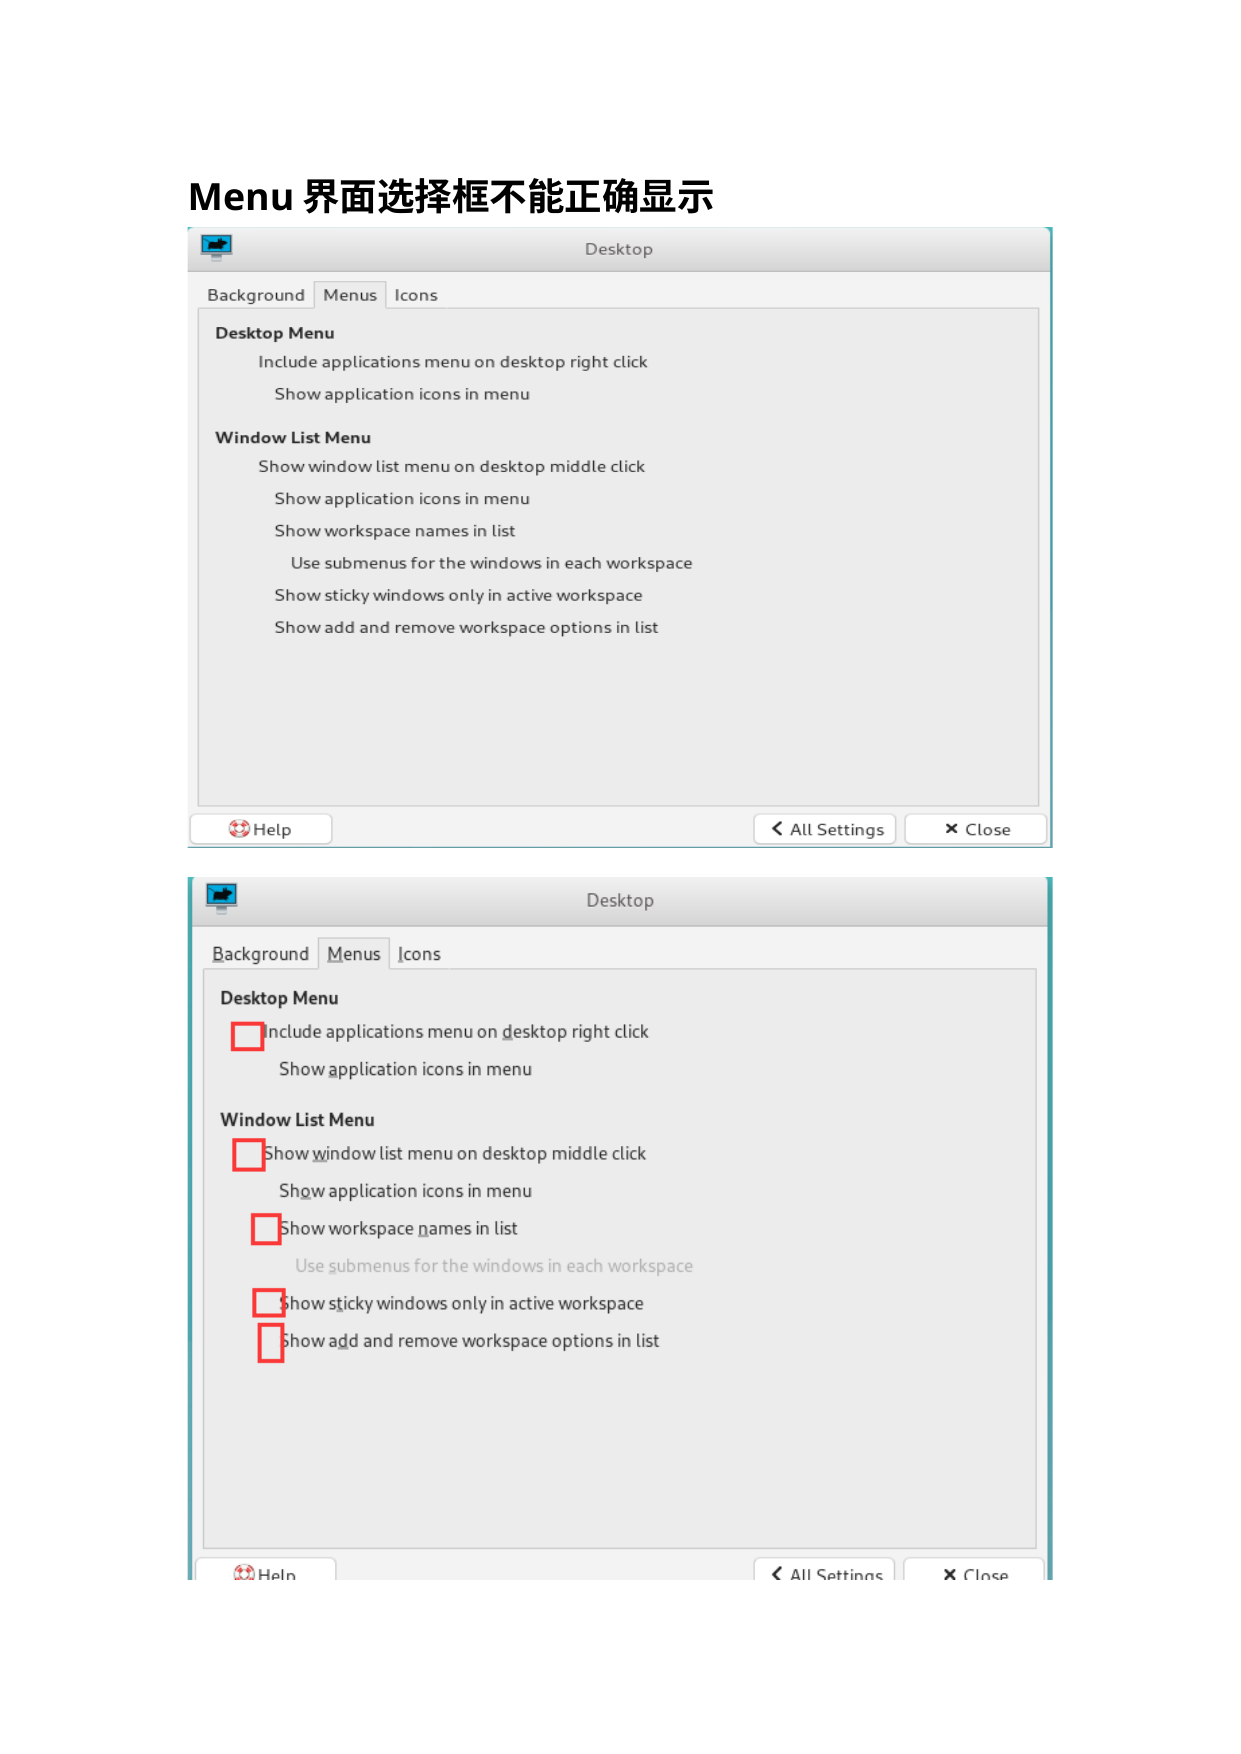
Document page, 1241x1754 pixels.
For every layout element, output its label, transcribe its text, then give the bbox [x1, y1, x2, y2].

picture [187, 227, 1053, 848]
text Menu界面选择框不能正确显示 [187, 162, 1053, 227]
picture [187, 877, 1053, 1580]
